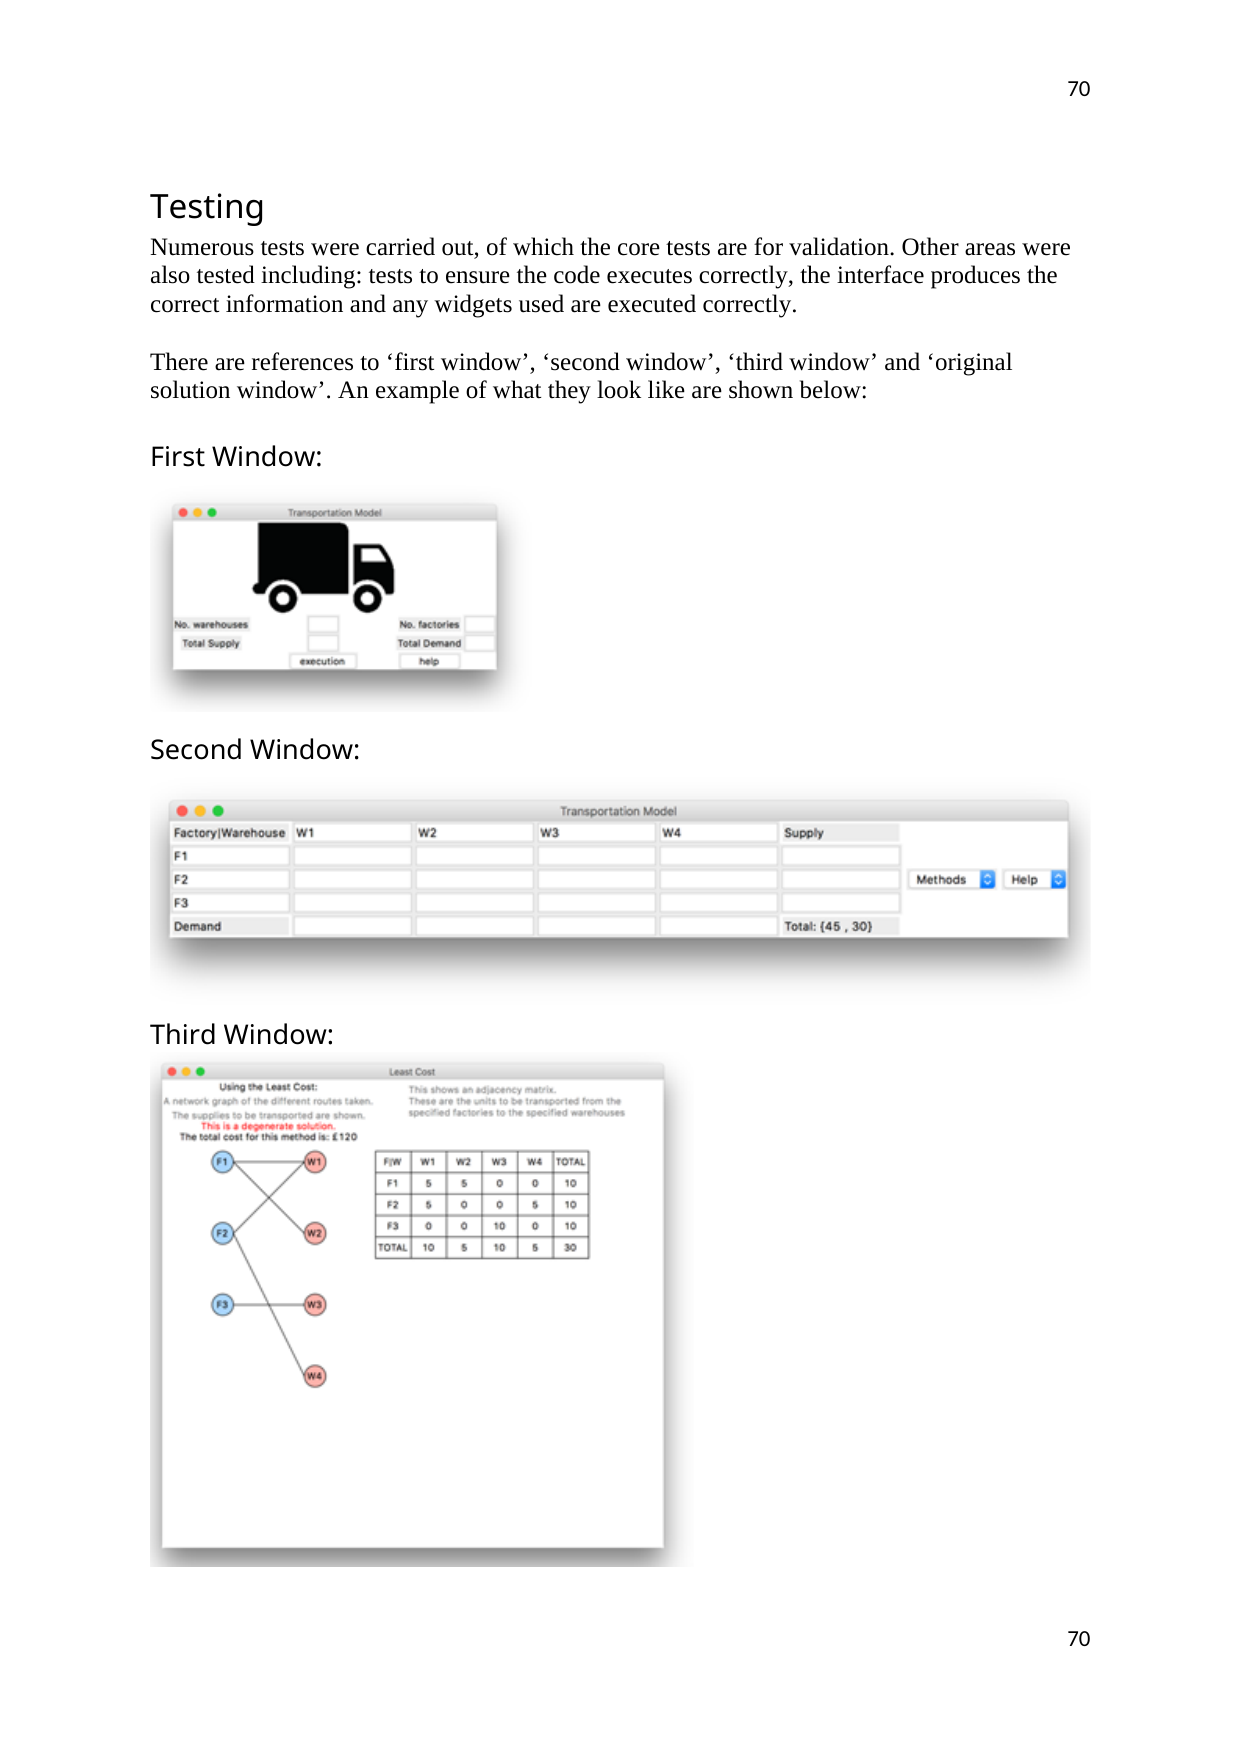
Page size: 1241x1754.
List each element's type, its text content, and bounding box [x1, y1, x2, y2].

text There are references to ‘first window’, ‘second window’, ‘third window’ and ‘original solution window’. An example of what they look like are shown below: [150, 347, 1090, 404]
subtitle Testing [150, 183, 1090, 228]
picture [150, 473, 544, 712]
text Numerous tests were carried out, of which the core tests are for validation. Other areas were also tested including: tests to ensure the code executes correctly, the interface produces the correct information and any widgets used are executed correctly. [150, 232, 1090, 318]
subtitle Second Window: [150, 730, 1090, 767]
picture [150, 767, 1091, 1011]
subtitle First Window: [150, 437, 1090, 474]
subtitle Third Window: [150, 1015, 1090, 1052]
picture [150, 1052, 694, 1567]
